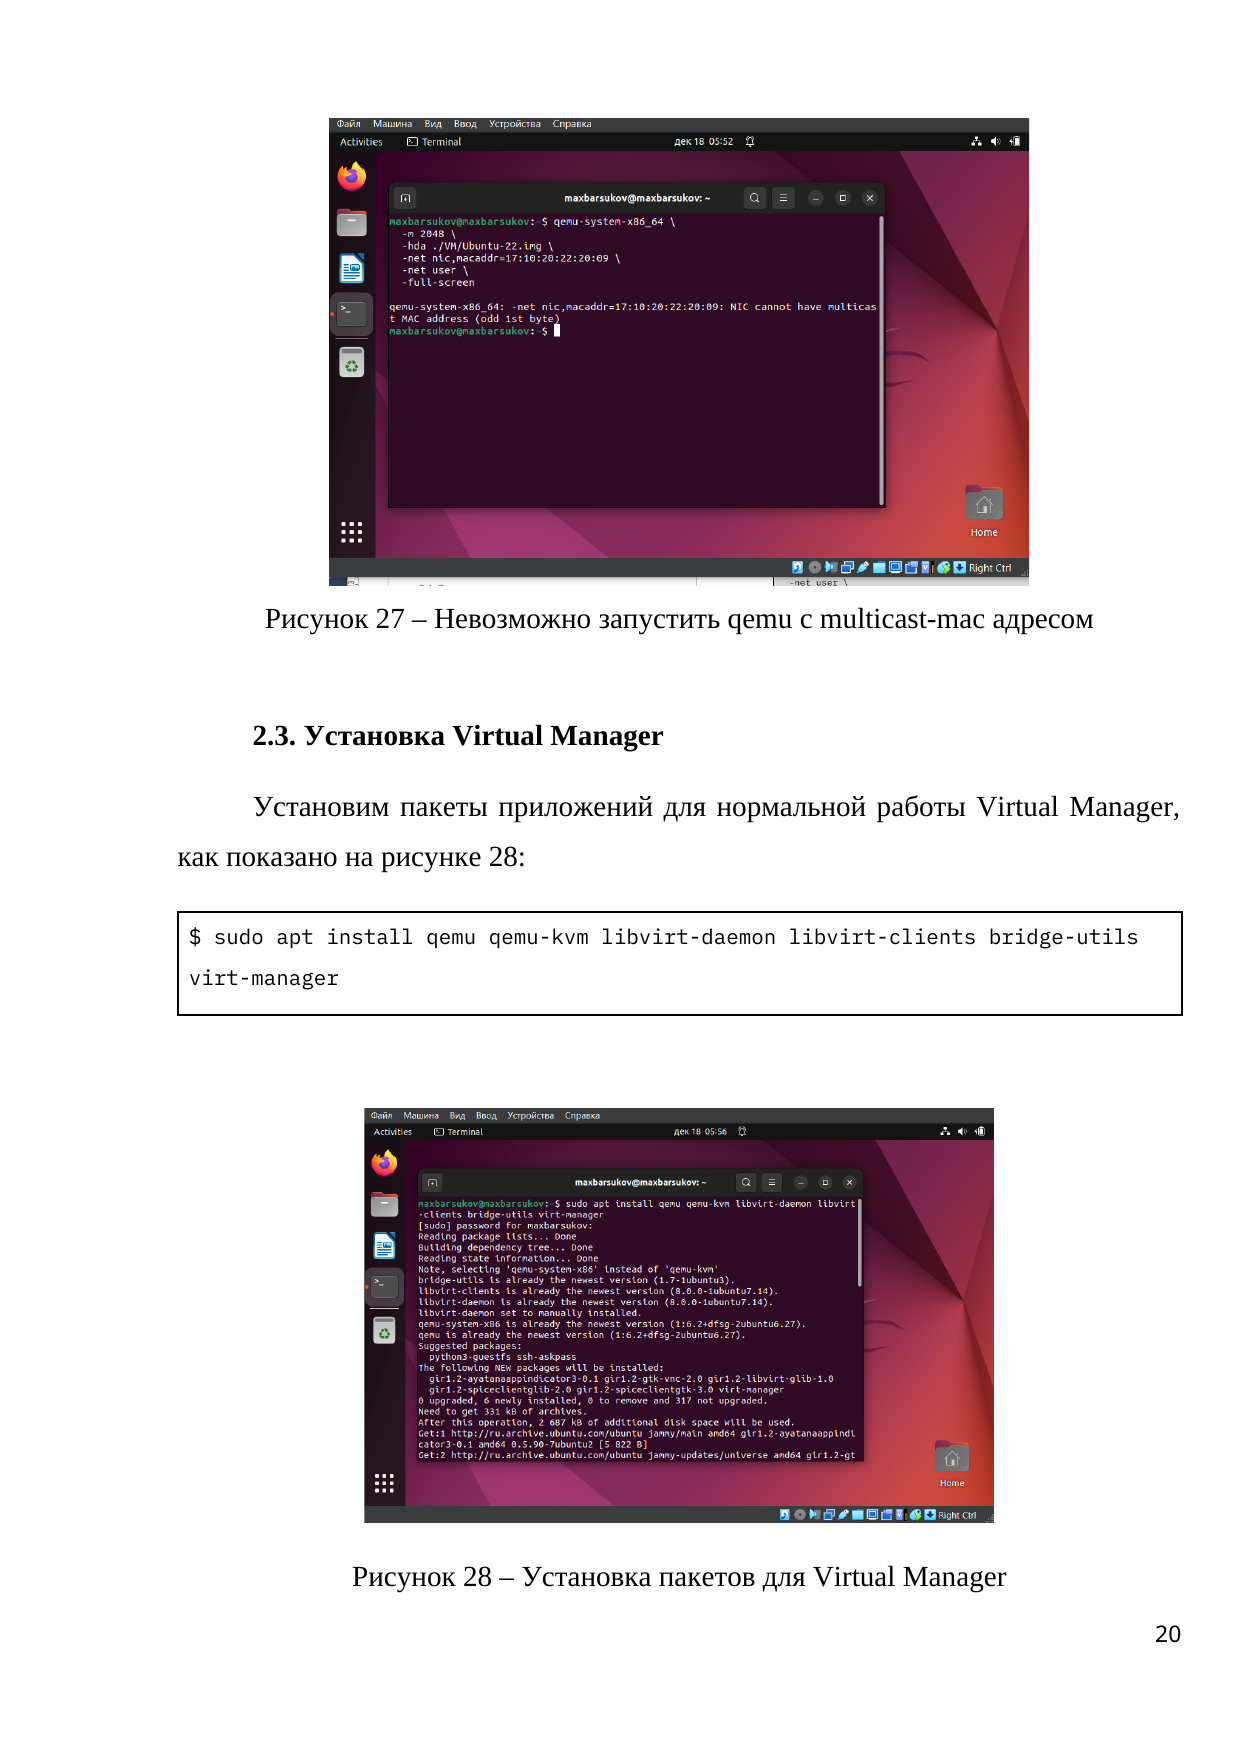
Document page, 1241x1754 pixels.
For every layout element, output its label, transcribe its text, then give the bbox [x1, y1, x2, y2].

text Рисунок 28 – Установка пакетов для Virtual Manager [177, 1559, 1181, 1593]
subtitle 2.3. Установка Virtual Manager [177, 718, 1181, 752]
text Рисунок 27 – Невозможно запустить qemu с multicast-mac адресом [177, 601, 1181, 634]
picture [329, 118, 1030, 586]
text Установим пакеты приложений для нормальной работы Virtual Manager, как показано на рисунке 28: [177, 789, 1181, 873]
table_header $ sudo apt install qemu qemu-kvm libvirt-daemon libvirt-clients bridge-utils virt-manager [179, 913, 1181, 1014]
picture [364, 1108, 994, 1523]
